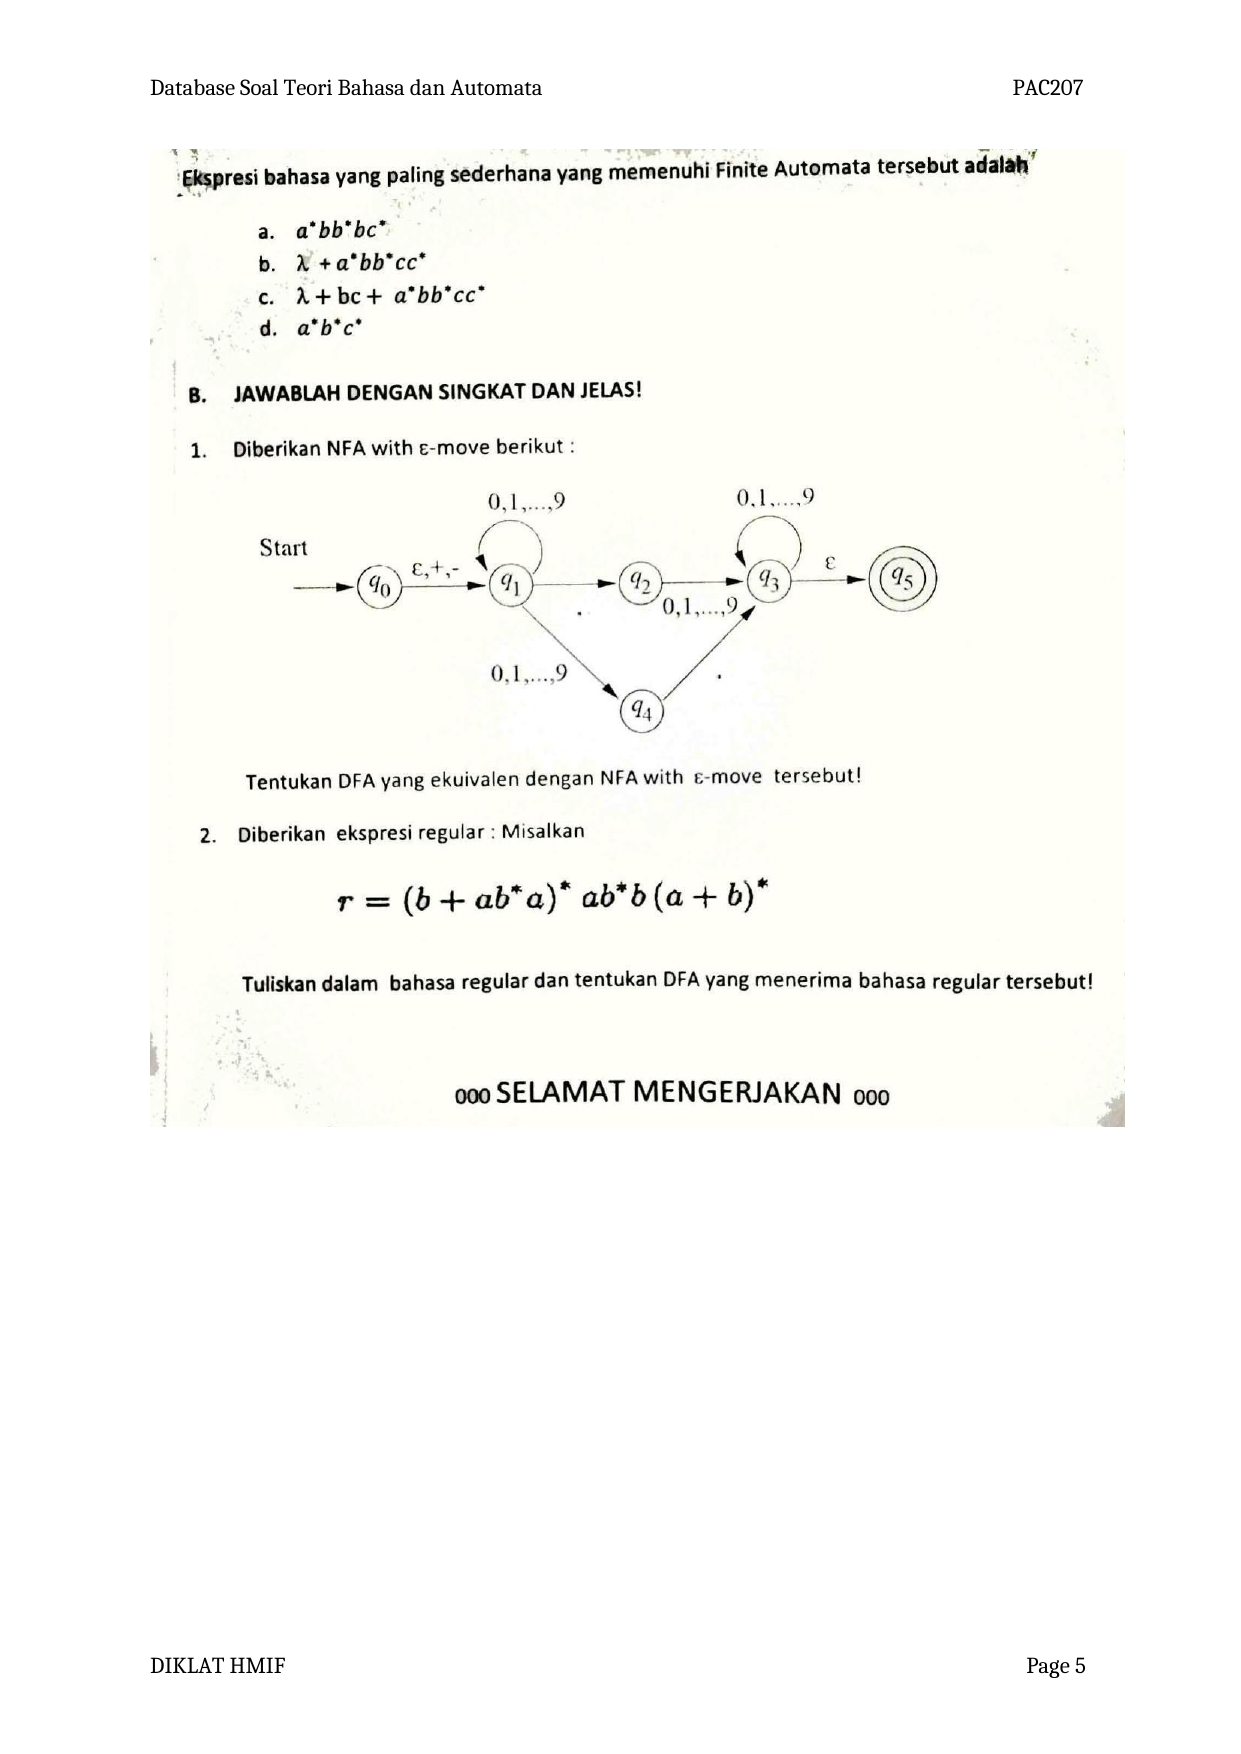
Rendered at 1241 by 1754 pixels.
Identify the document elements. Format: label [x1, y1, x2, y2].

picture [150, 149, 1125, 1127]
